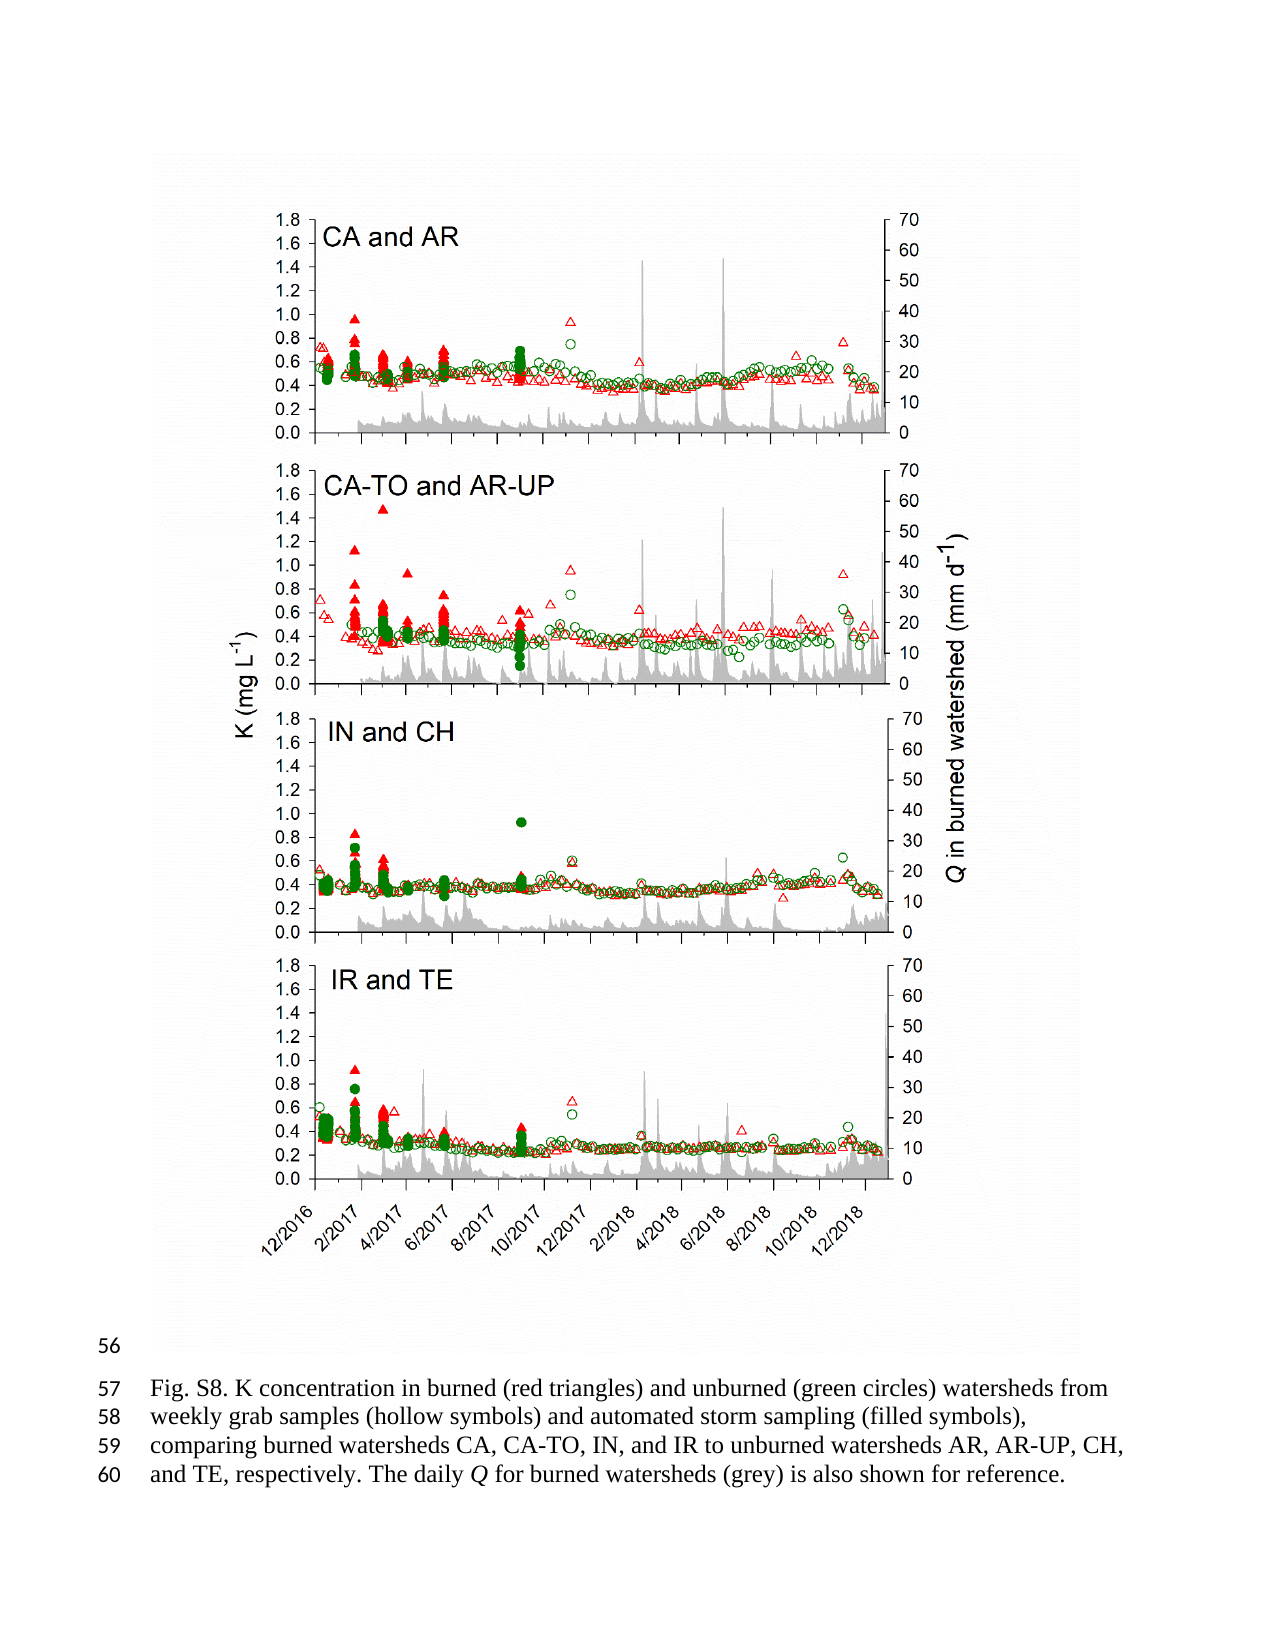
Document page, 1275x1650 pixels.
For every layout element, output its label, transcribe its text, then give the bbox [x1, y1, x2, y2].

picture [150, 150, 1082, 1354]
text Fig. S8. K concentration in burned (red triangles) and unburned (green circles) watersheds from weekly grab samples (hollow symbols) and automated storm sampling (filled symbols), comparing burned watersheds CA, CA-TO, IN, and IR to unburned watersheds AR, AR-UP, CH, and TE, respectively. The daily Q for burned watersheds (grey) is also shown for reference. [150, 1373, 1125, 1488]
